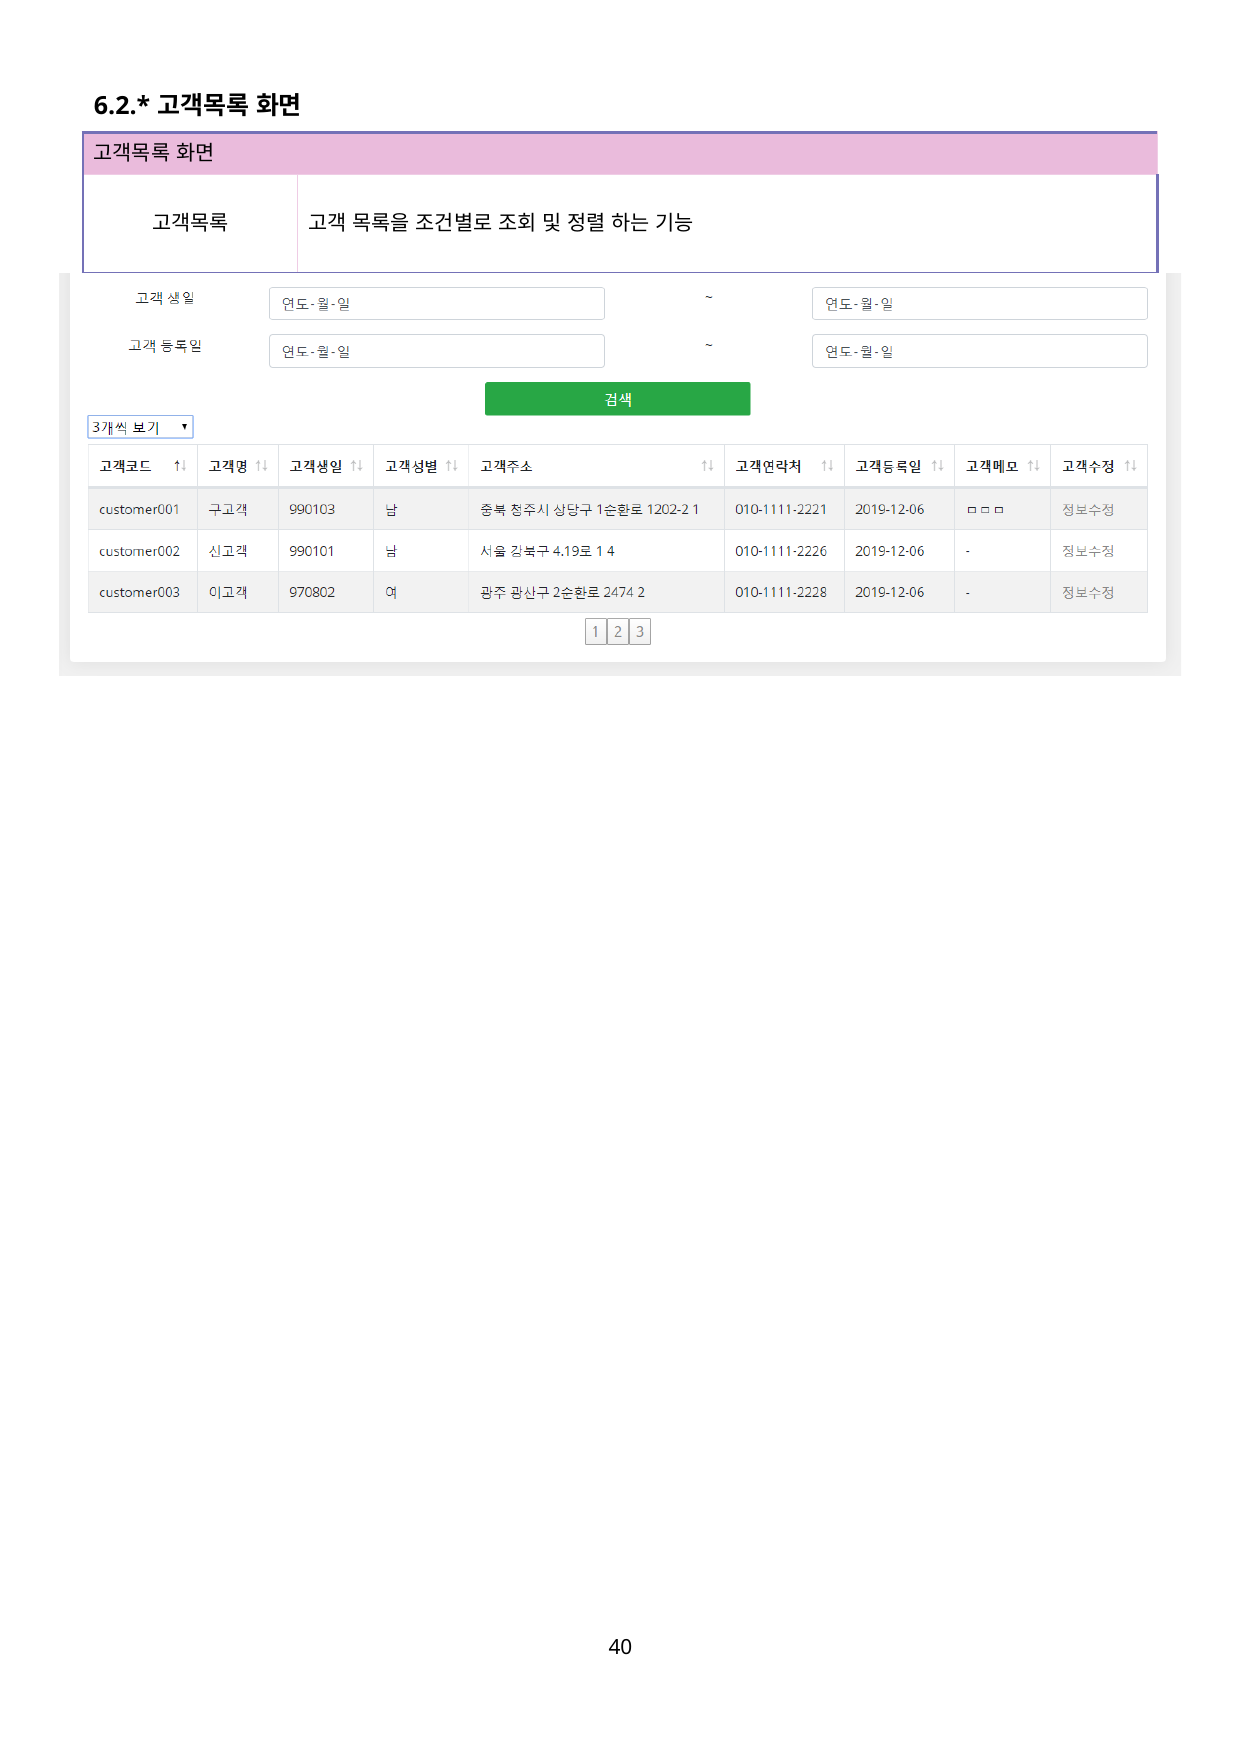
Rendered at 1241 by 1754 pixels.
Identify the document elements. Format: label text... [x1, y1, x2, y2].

table_cell 고객 목록을 조건별로 조회 및 정렬 하는 기능 [298, 175, 1156, 272]
table_header 고객목록 화면 [84, 134, 1157, 174]
table_cell 고객목록 [84, 175, 297, 272]
picture [59, 273, 1182, 676]
text 6.2.* 고객목록 화면 [59, 88, 1181, 121]
